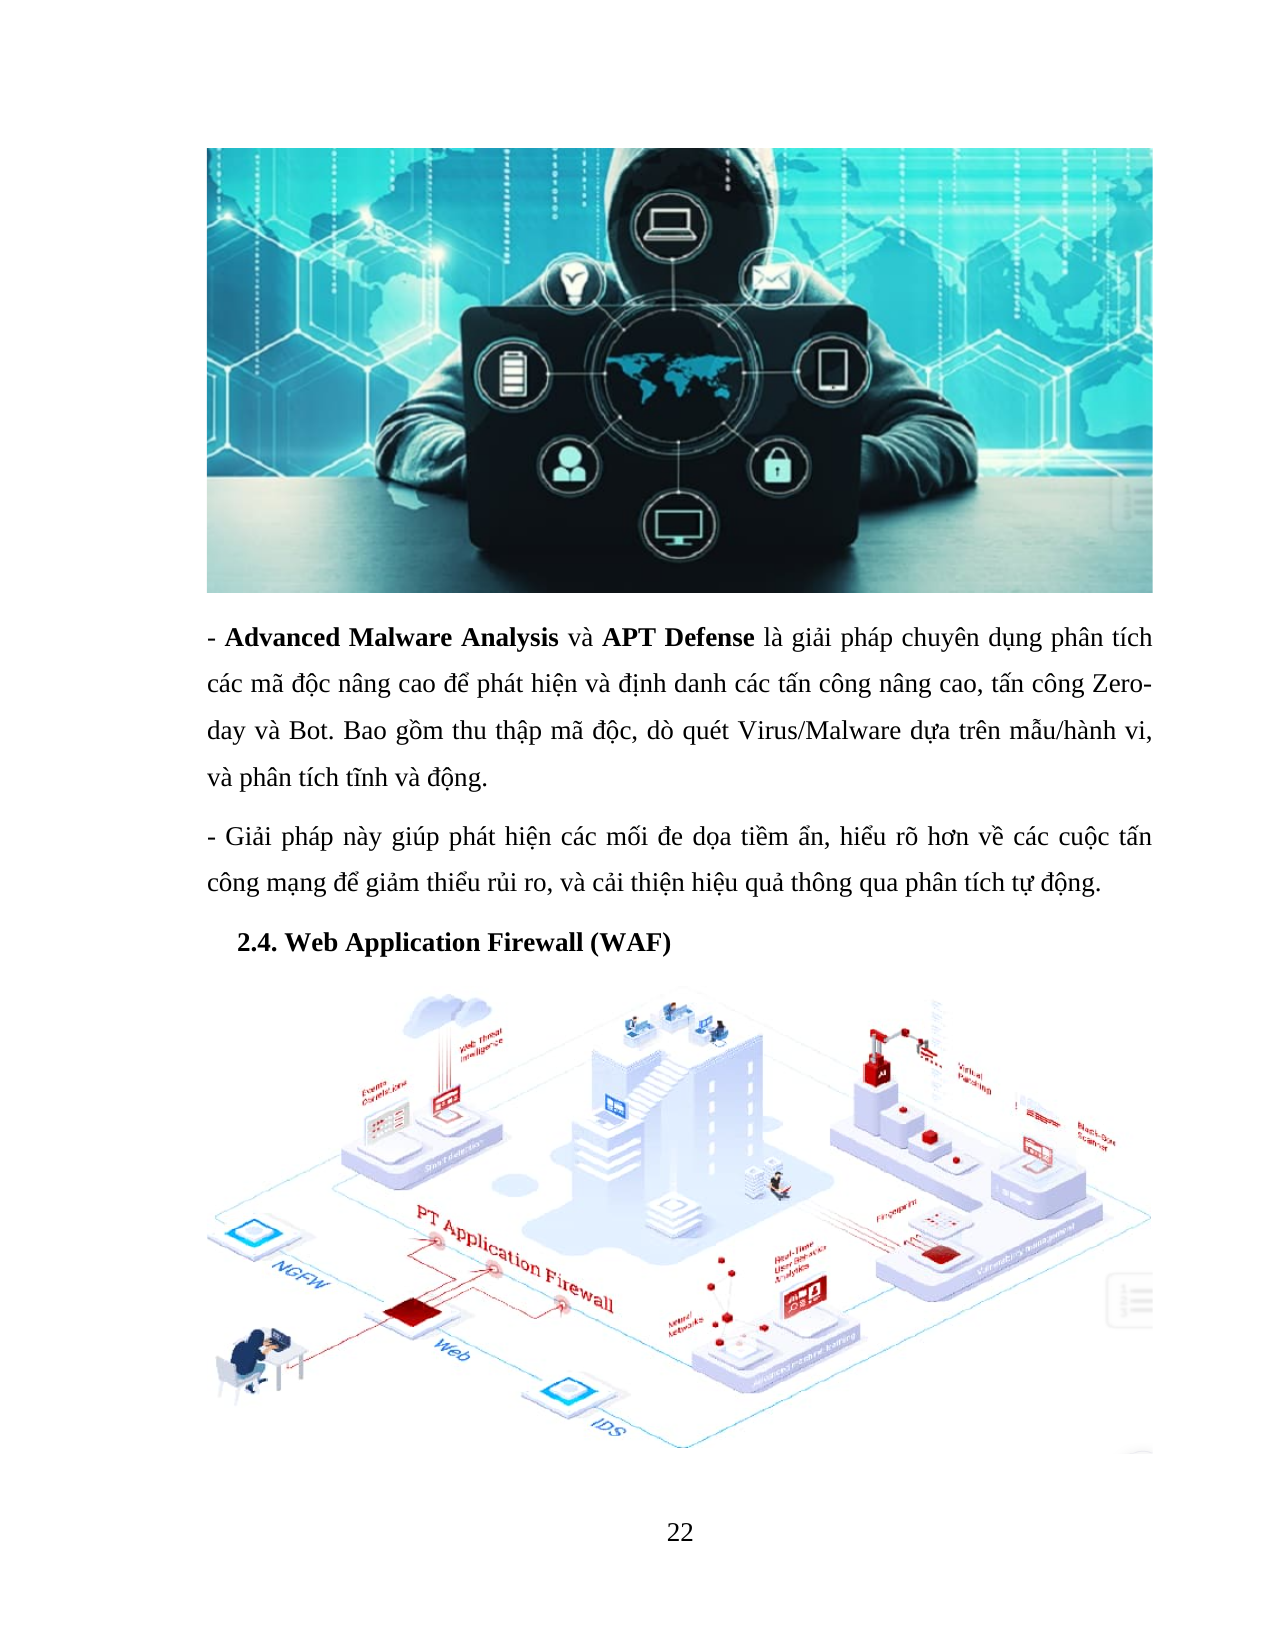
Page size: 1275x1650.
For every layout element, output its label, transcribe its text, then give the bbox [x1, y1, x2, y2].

picture [206, 147, 1153, 593]
picture [206, 985, 1153, 1454]
text - Advanced Malware Analysis và APT Defense là giải pháp chuyên dụng phân tích các mã độc nâng cao để phát hiện và định danh các tấn công nâng cao, tấn công Zero-day và Bot. Bao gồm thu thập mã độc, dò quét Virus/Malware dựa trên mẫu/hành vi, và phân tích tĩnh và động. [207, 621, 1154, 792]
text Web Application Firewall (WAF) [237, 926, 1154, 957]
text - Giải pháp này giúp phát hiện các mối đe dọa tiềm ẩn, hiểu rõ hơn về các cuộc tấn công mạng để giảm thiểu rủi ro, và cải thiện hiệu quả thông qua phân tích tự động. [207, 820, 1154, 898]
